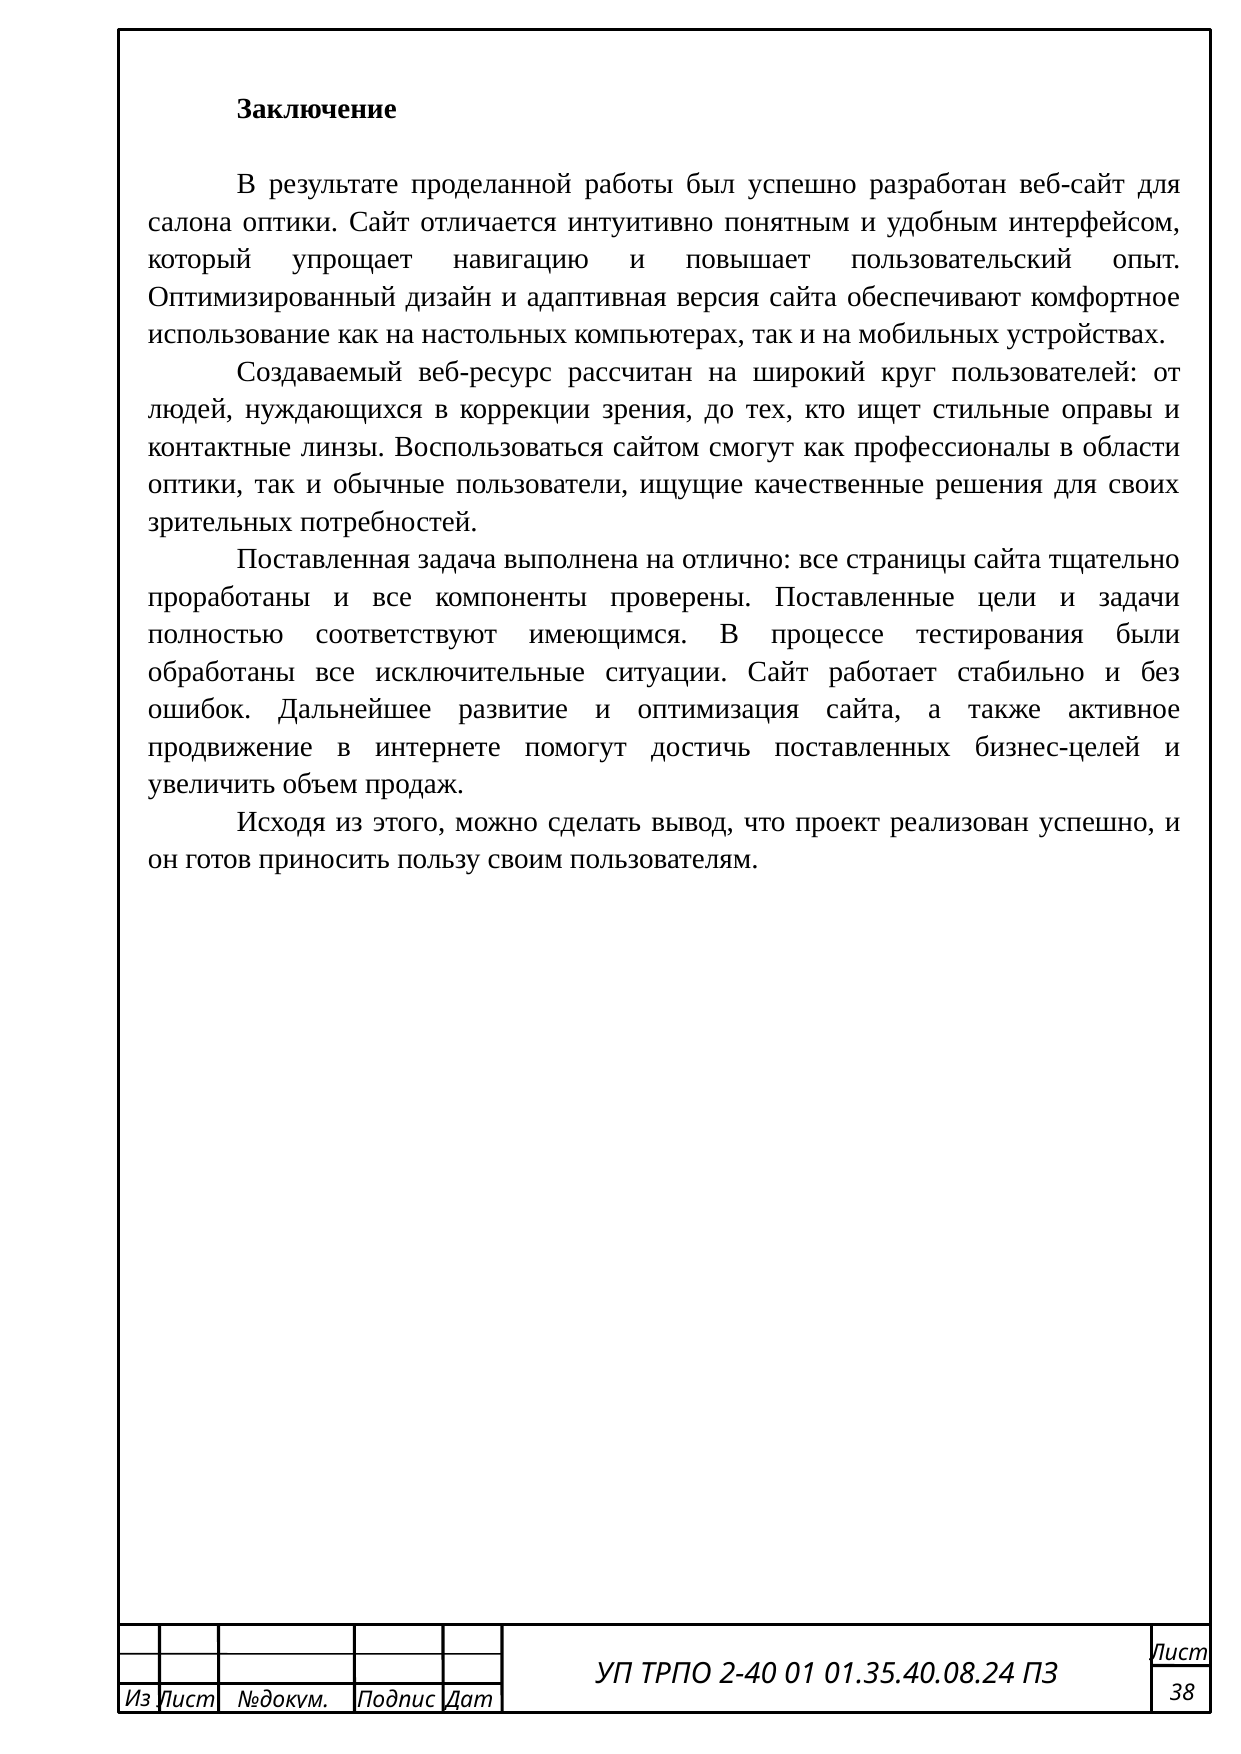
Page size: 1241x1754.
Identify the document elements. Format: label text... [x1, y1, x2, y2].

text Исходя из этого, можно сделать вывод, что проект реализован успешно, и он готов приносить пользу своим пользователям. [148, 801, 1181, 876]
text В результате проделанной работы был успешно разработан веб-сайт для салона оптики. Сайт отличается интуитивно понятным и удобным интерфейсом, который упрощает навигацию и повышает пользовательский опыт. Оптимизированный дизайн и адаптивная версия сайта обеспечивают комфортное использование как на настольных компьютерах, так и на мобильных устройствах. [148, 164, 1181, 351]
text Создаваемый веб-ресурс рассчитан на широкий круг пользователей: от людей, нуждающихся в коррекции зрения, до тех, кто ищет стильные оправы и контактные линзы. Воспользоваться сайтом смогут как профессионалы в области оптики, так и обычные пользователи, ищущие качественные решения для своих зрительных потребностей. [148, 351, 1181, 539]
text Поставленная задача выполнена на отлично: все страницы сайта тщательно проработаны и все компоненты проверены. Поставленные цели и задачи полностью соответствуют имеющимся. В процессе тестирования были обработаны все исключительные ситуации. Сайт работает стабильно и без ошибок. Дальнейшее развитие и оптимизация сайта, а также активное продвижение в интернете помогут достичь поставленных бизнес-целей и увеличить объем продаж. [148, 539, 1181, 801]
text Заключение [148, 89, 1181, 126]
